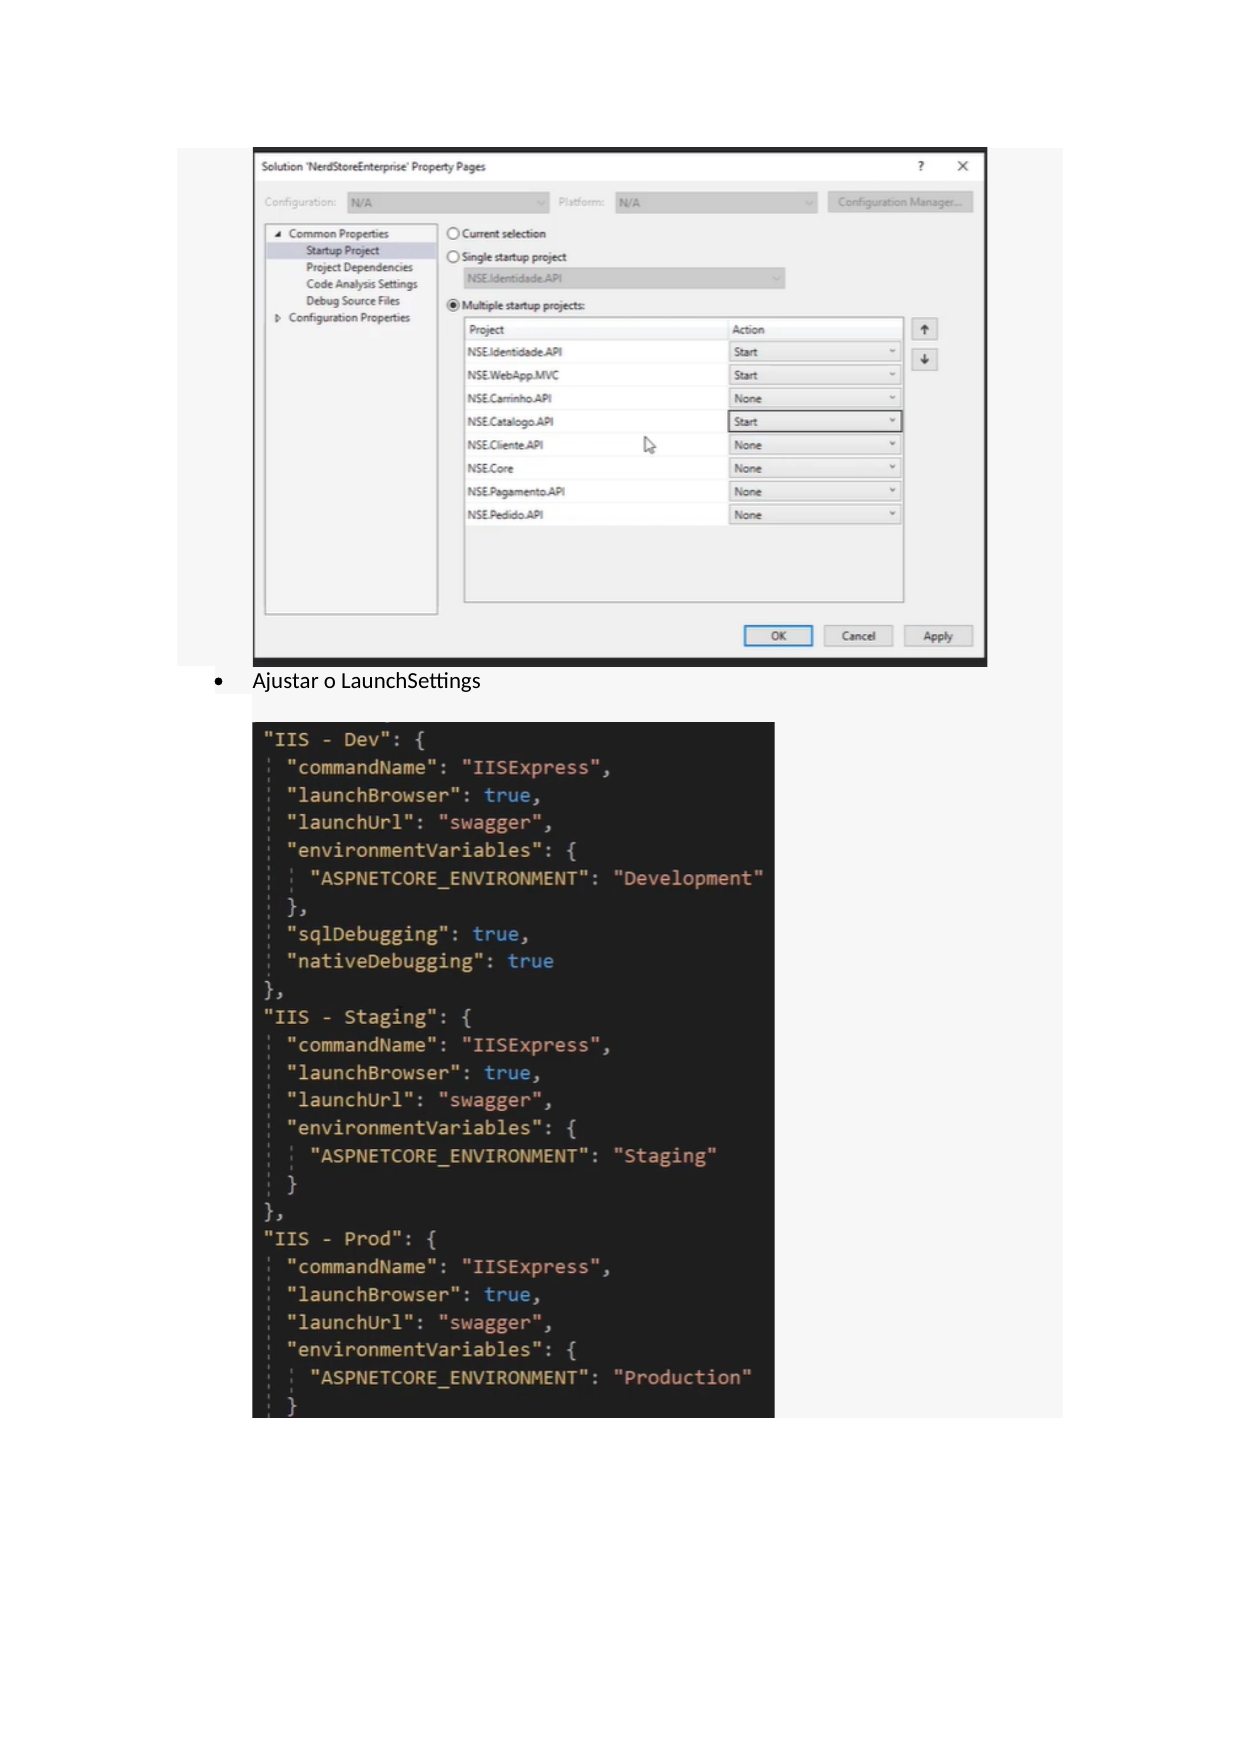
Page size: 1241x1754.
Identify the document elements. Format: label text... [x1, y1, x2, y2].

list Ajustar o LaunchSettings [215, 666, 1063, 694]
picture [252, 722, 775, 1418]
picture [252, 147, 988, 667]
